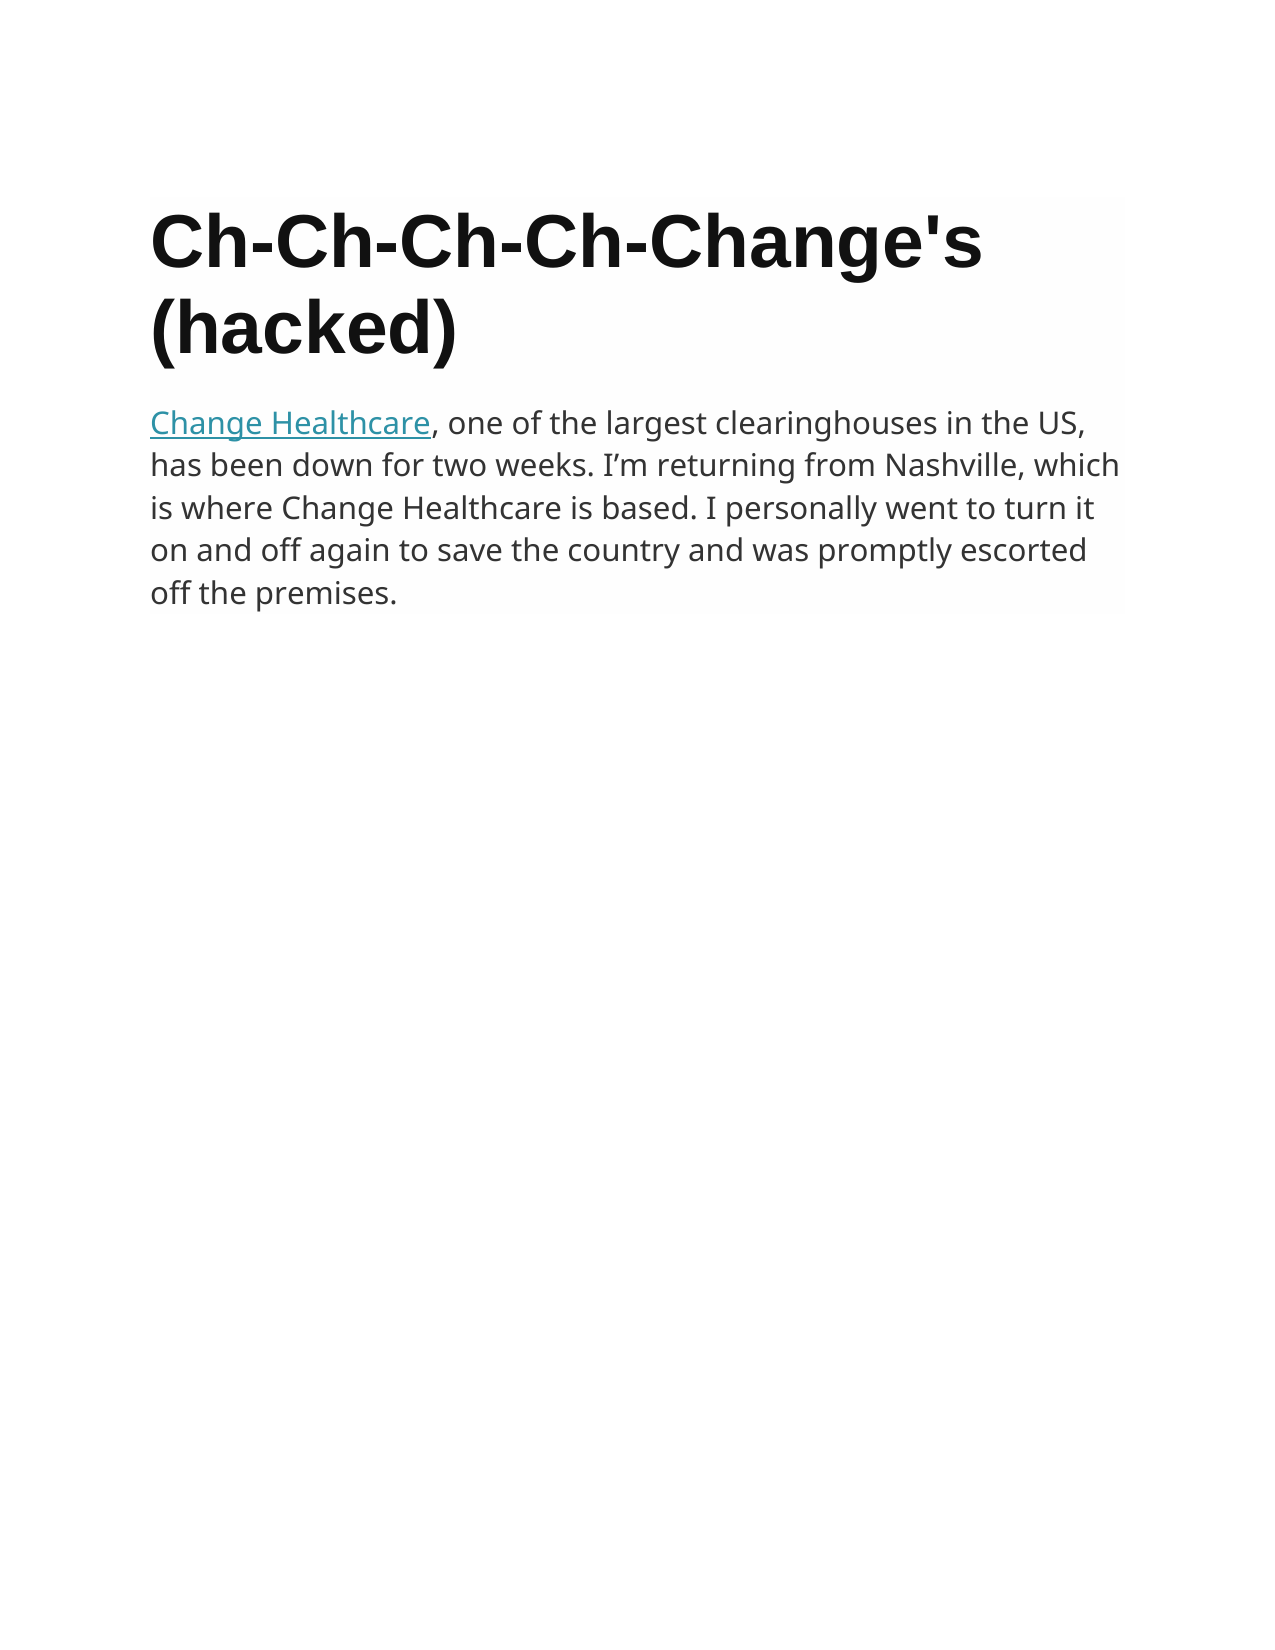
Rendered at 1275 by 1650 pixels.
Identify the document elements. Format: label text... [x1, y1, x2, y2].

text Change Healthcare, one of the largest clearinghouses in the US, has been down for two weeks. I’m returning from Nashville, which is where Change Healthcare is based. I personally went to turn it on and off again to save the country and was promptly escorted off the premises. [150, 401, 1125, 614]
text Ch-Ch-Ch-Ch-Change's (hacked) [150, 197, 1125, 369]
